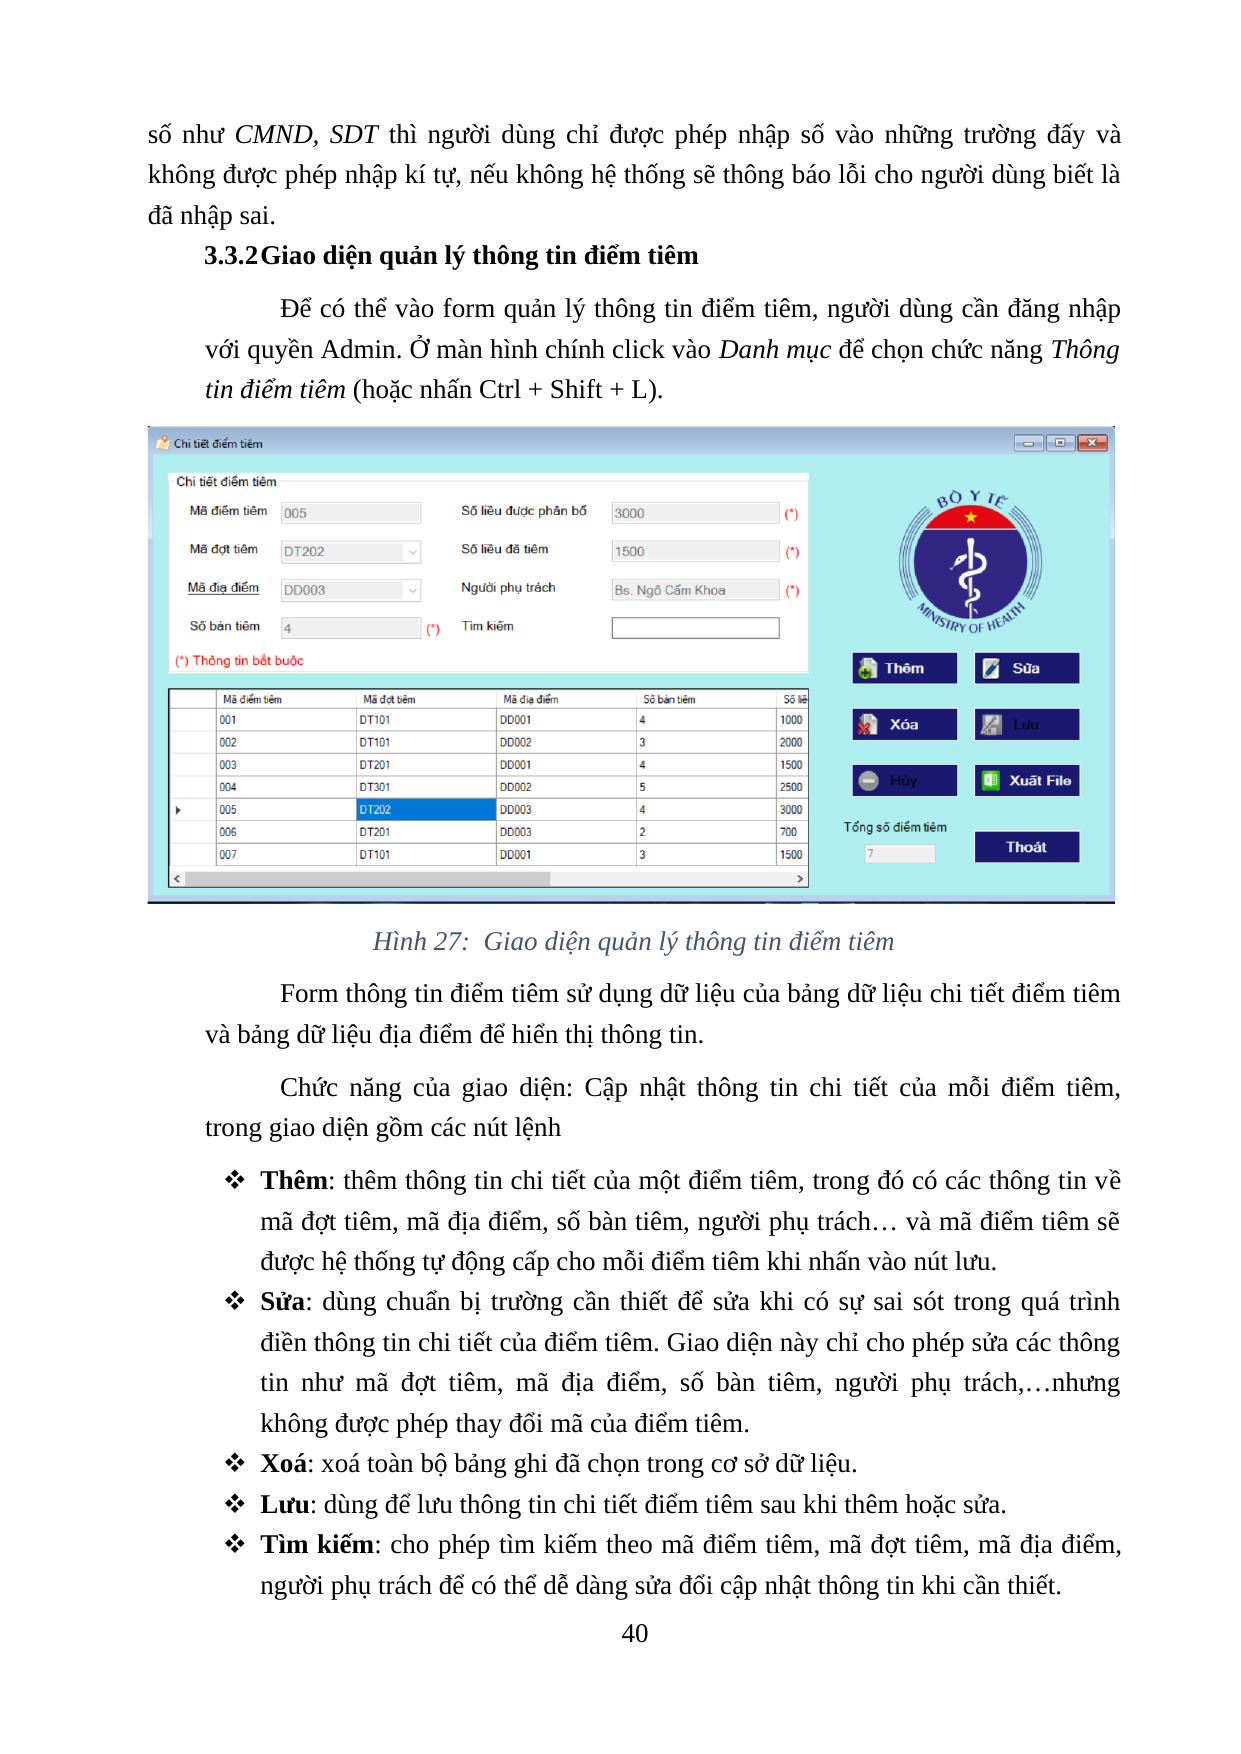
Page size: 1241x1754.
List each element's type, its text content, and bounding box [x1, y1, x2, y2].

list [148, 118, 1122, 230]
list Tìm kiếm: cho phép tìm kiếm theo mã điểm tiêm, mã đợt tiêm, mã địa điểm, người phụ trách để có thể dễ dàng sửa đổi cập nhật thông tin khi cần thiết. [223, 1528, 1122, 1600]
list Xoá: xoá toàn bộ bảng ghi đã chọn trong cơ sở dữ liệu. [223, 1447, 1122, 1478]
list Lưu: dùng để lưu thông tin chi tiết điểm tiêm sau khi thêm hoặc sửa. [223, 1488, 1122, 1519]
text Để có thể vào form quản lý thông tin điểm tiêm, người dùng cần đăng nhập với quyền Admin. Ở màn hình chính click vào Danh mục để chọn chức năng Thông tin điểm tiêm (hoặc nhấn Ctrl + Shift + L). [205, 292, 1122, 404]
list Thêm: thêm thông tin chi tiết của một điểm tiêm, trong đó có các thông tin về mã đợt tiêm, mã địa điểm, số bàn tiêm, người phụ trách… và mã điểm tiêm sẽ được hệ thống tự động cấp cho mỗi điểm tiêm khi nhấn vào nút lưu. [223, 1164, 1122, 1276]
list Sửa: dùng chuẩn bị trường cần thiết để sửa khi có sự sai sót trong quá trình điền thông tin chi tiết của điểm tiêm. Giao diện này chỉ cho phép sửa các thông tin như mã đợt tiêm, mã địa điểm, số bàn tiêm, người phụ trách,…nhưng không được phép thay đổi mã của điểm tiêm. [223, 1285, 1122, 1438]
list Giao diện quản lý thông tin điểm tiêm [204, 239, 1122, 271]
picture [147, 426, 1115, 904]
text Form thông tin điểm tiêm sử dụng dữ liệu của bảng dữ liệu chi tiết điểm tiêm và bảng dữ liệu địa điểm để hiển thị thông tin. [205, 977, 1122, 1049]
text Hình 27: Giao diện quản lý thông tin điểm tiêm [148, 925, 1122, 957]
text Chức năng của giao diện: Cập nhật thông tin chi tiết của mỗi điểm tiêm, trong giao diện gồm các nút lệnh [205, 1071, 1122, 1142]
